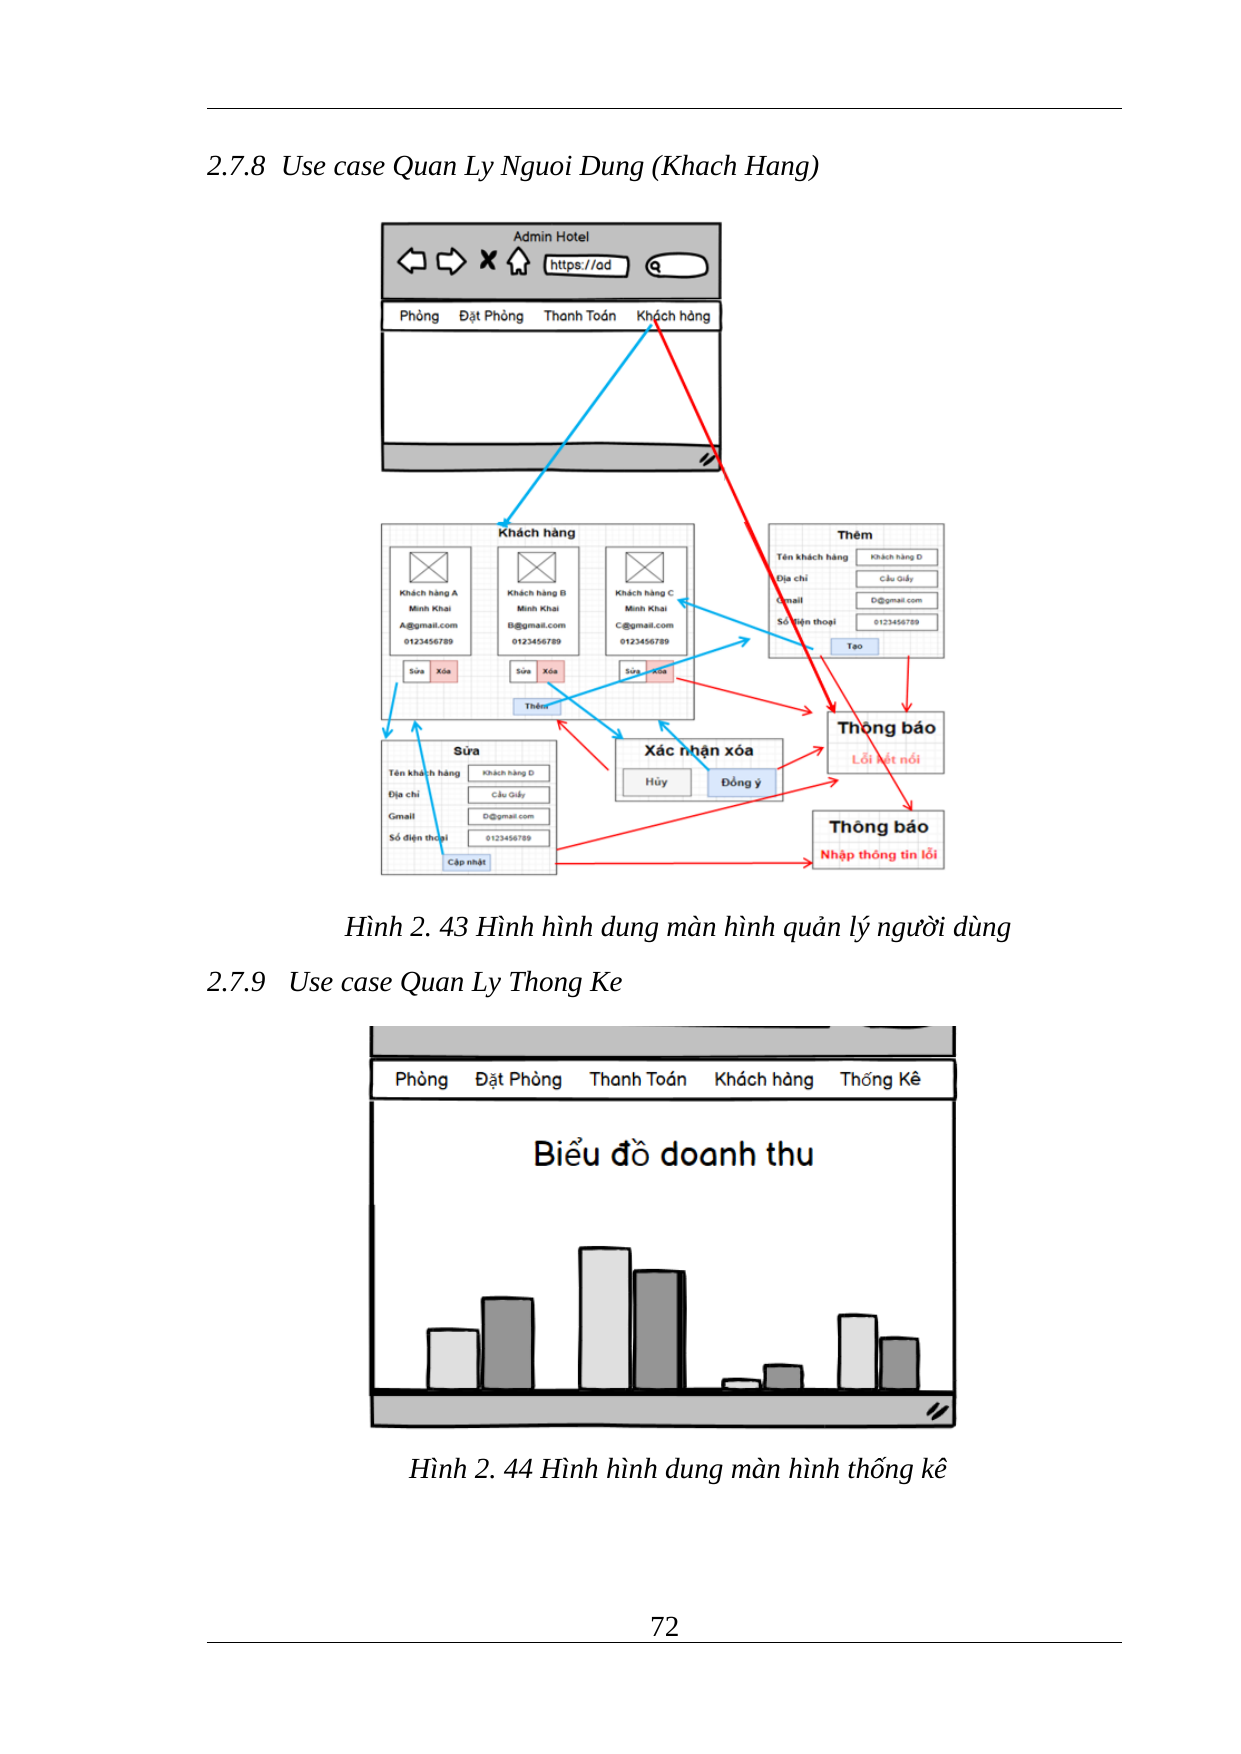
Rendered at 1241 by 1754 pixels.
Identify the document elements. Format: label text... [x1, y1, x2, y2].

text Hình 2. 43 Hình hình dung màn hình quản lý người dùng [236, 909, 1122, 943]
picture [371, 210, 958, 893]
picture [365, 1026, 964, 1435]
subtitle Use case Quan Ly Thong Ke [207, 964, 1122, 997]
subtitle Use case Quan Ly Nguoi Dung (Khach Hang) [207, 148, 1122, 181]
text Hình 2. 44 Hình hình dung màn hình thống kê [236, 1451, 1122, 1485]
